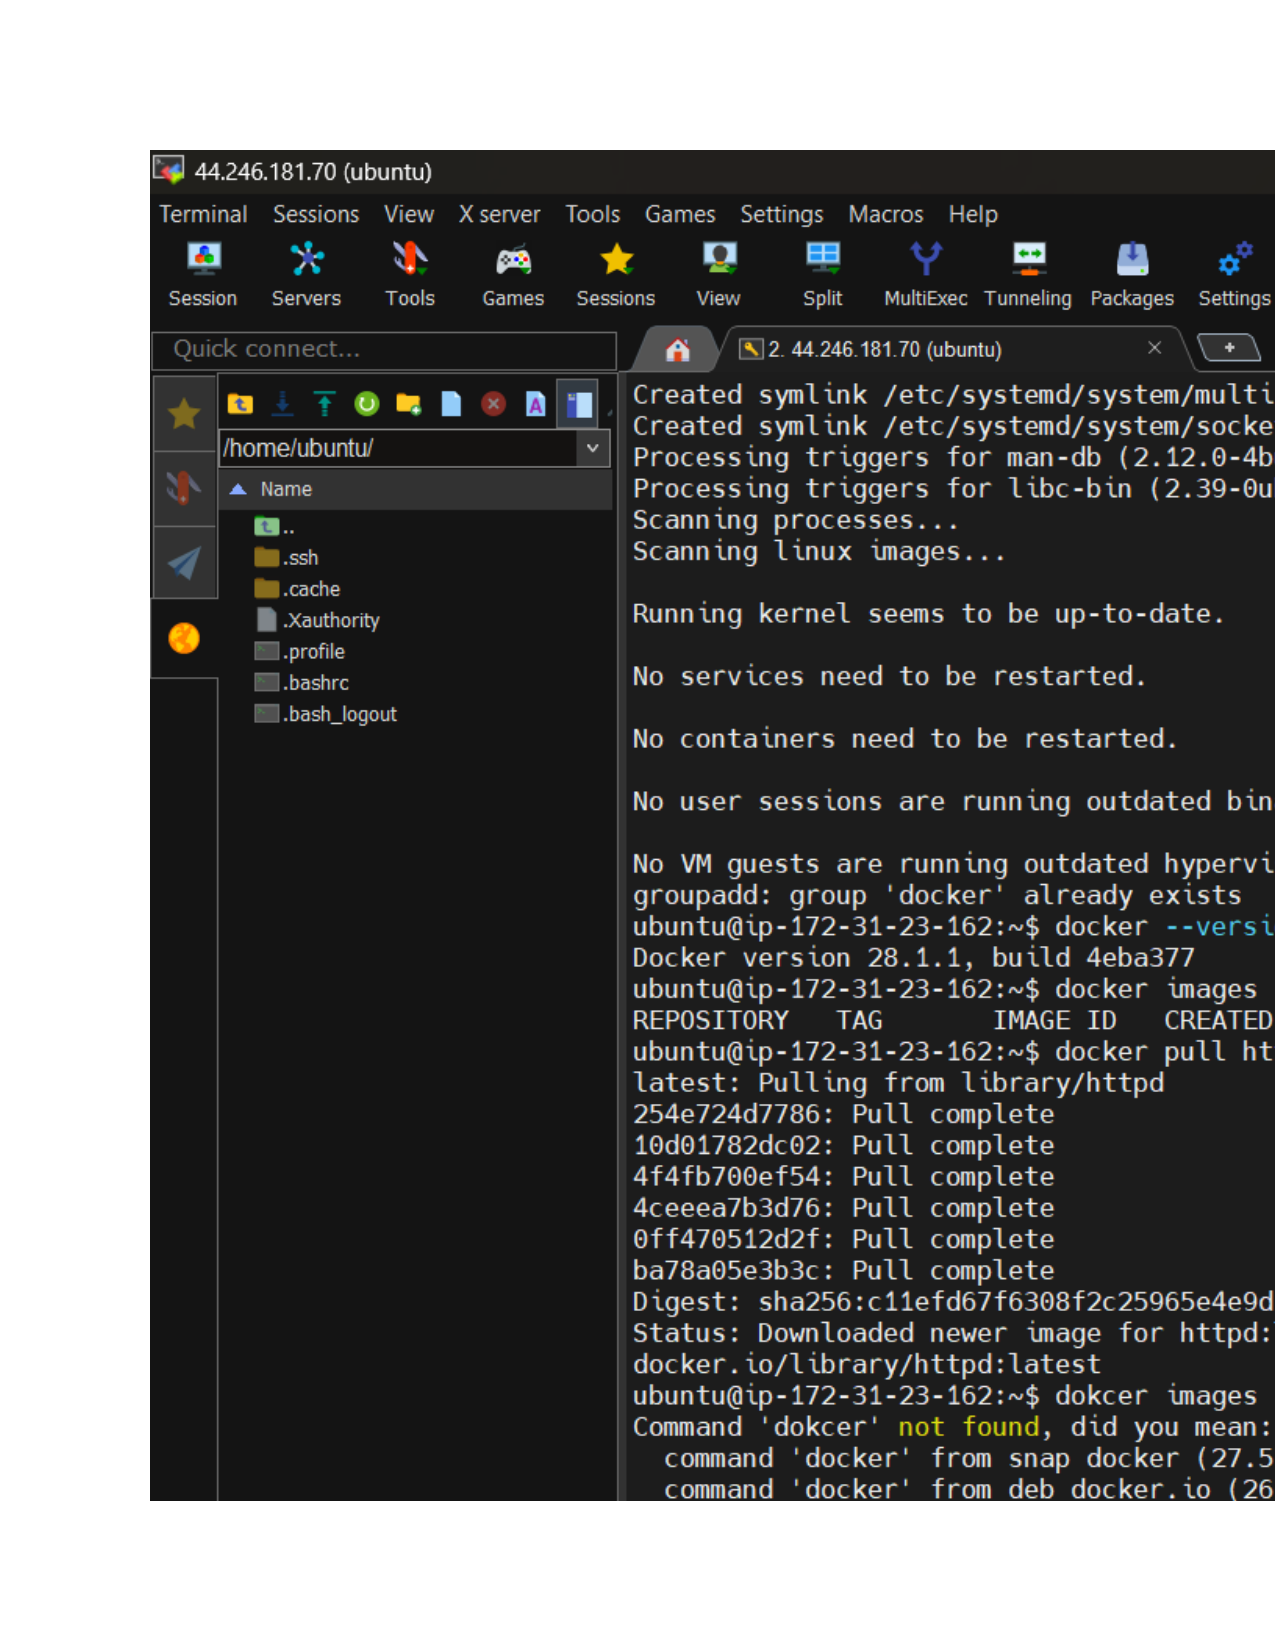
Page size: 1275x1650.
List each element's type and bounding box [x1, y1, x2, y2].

picture [150, 150, 1275, 1501]
